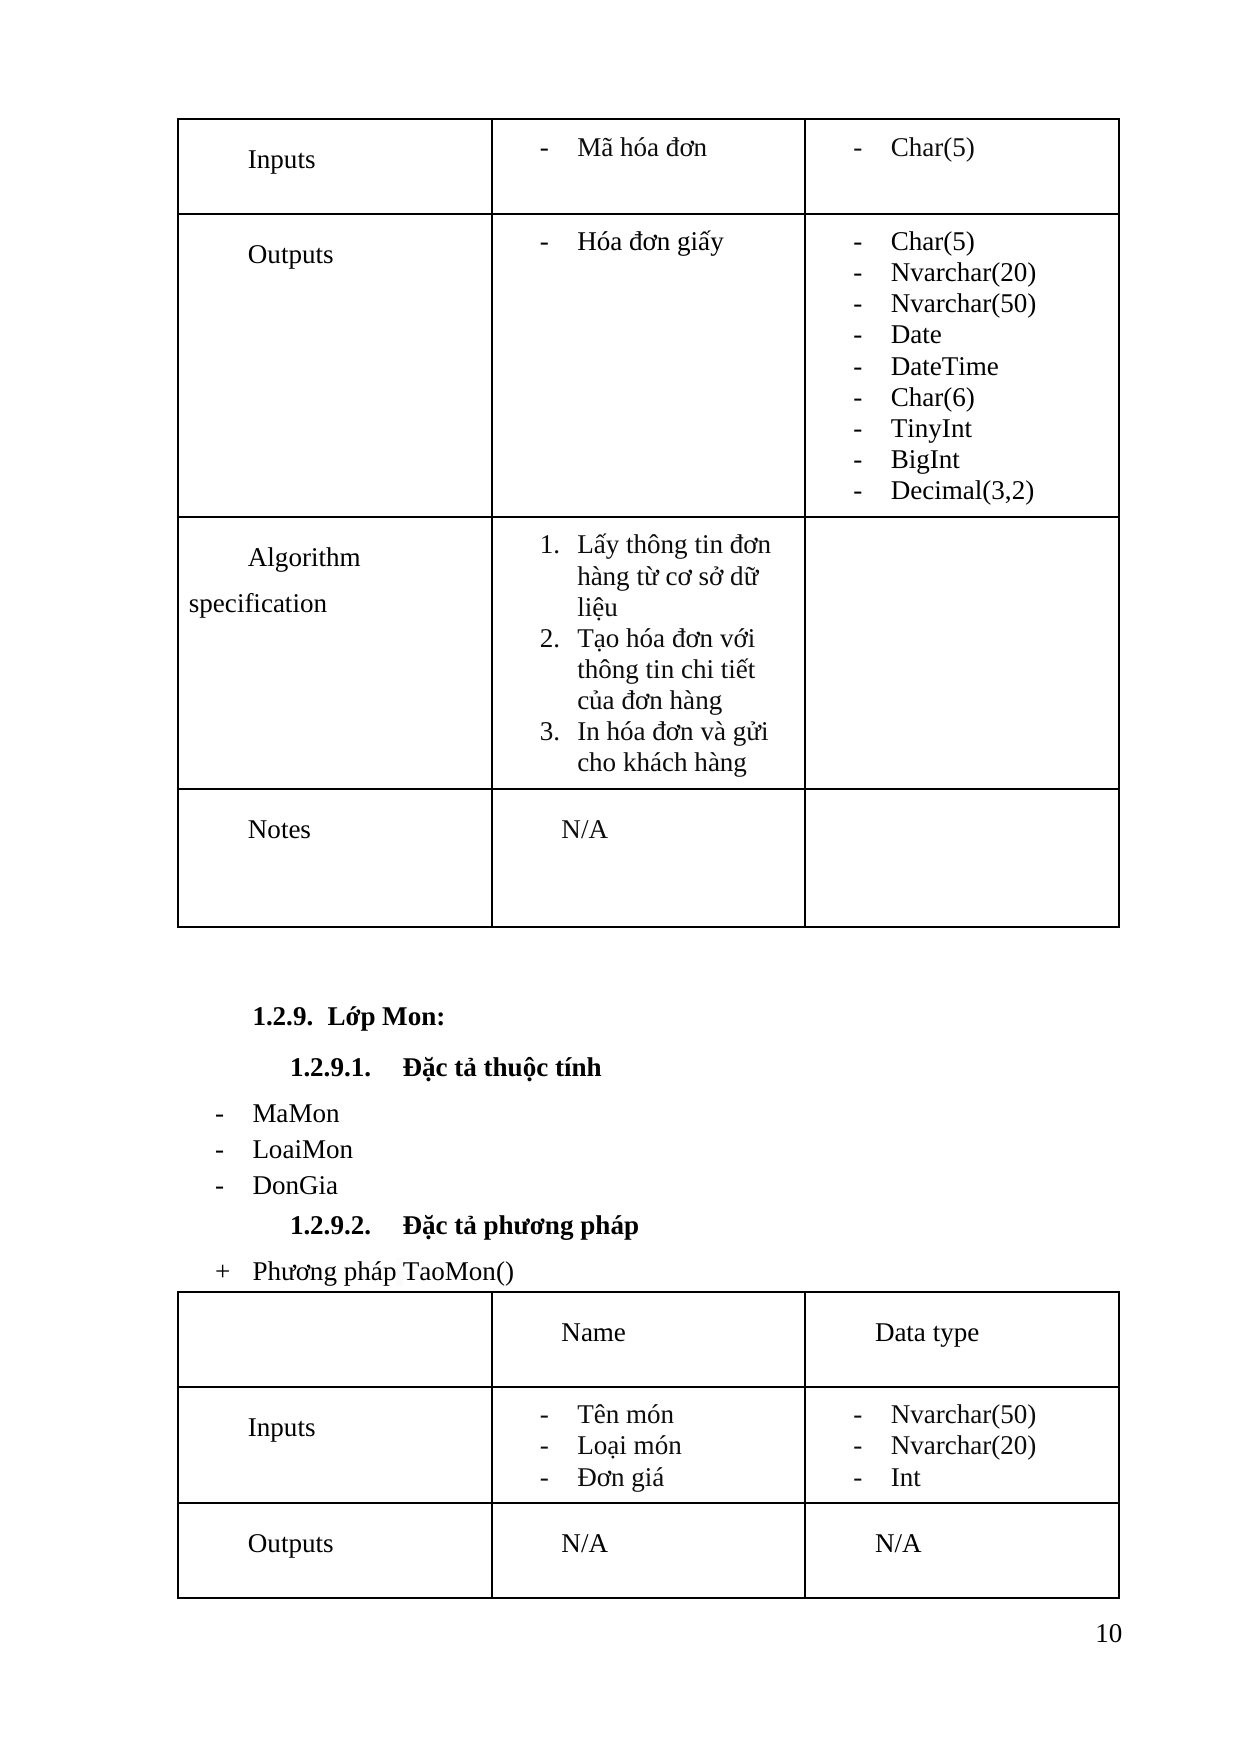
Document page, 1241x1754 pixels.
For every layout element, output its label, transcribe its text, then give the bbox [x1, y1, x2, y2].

table_cell Inputs [179, 120, 491, 213]
table_cell [806, 790, 1118, 926]
table_cell Tên món Loại món Đơn giá [493, 1388, 804, 1502]
table_cell N/A [493, 790, 804, 926]
table_cell Mã hóa đơn [493, 120, 804, 213]
table_cell Outputs [179, 215, 491, 516]
table_cell Char(5) Nvarchar(20) Nvarchar(50) Date DateTime Char(6) TinyInt BigInt Decimal(3,2) [806, 215, 1118, 516]
table_cell Nvarchar(50) Nvarchar(20) Int [806, 1388, 1118, 1502]
table_header [179, 1293, 491, 1386]
table_cell Char(5) [806, 120, 1118, 213]
table_cell [806, 518, 1118, 788]
table_cell N/A [493, 1504, 804, 1597]
list DonGia [215, 1169, 1122, 1200]
subtitle Lớp Mon: [252, 1000, 1122, 1031]
list MaMon [215, 1097, 1122, 1129]
table_cell Outputs [179, 1504, 491, 1597]
table_header Data type [806, 1293, 1118, 1386]
table_cell Lấy thông tin đơn hàng từ cơ sở dữ liệu Tạo hóa đơn với thông tin chi tiết của đơn hàng In hóa đơn và gửi cho khách hàng [493, 518, 804, 788]
table_cell Inputs [179, 1388, 491, 1502]
table_cell N/A [806, 1504, 1118, 1597]
list LoaiMon [215, 1133, 1122, 1164]
table_cell Algorithm specification [179, 518, 491, 788]
subtitle Đặc tả phương pháp [290, 1209, 1122, 1240]
table_cell Notes [179, 790, 491, 926]
subtitle Đặc tả thuộc tính [290, 1051, 1122, 1082]
table_header Name [493, 1293, 804, 1386]
list Phương pháp TaoMon() [215, 1256, 1122, 1287]
table_cell Hóa đơn giấy [493, 215, 804, 516]
